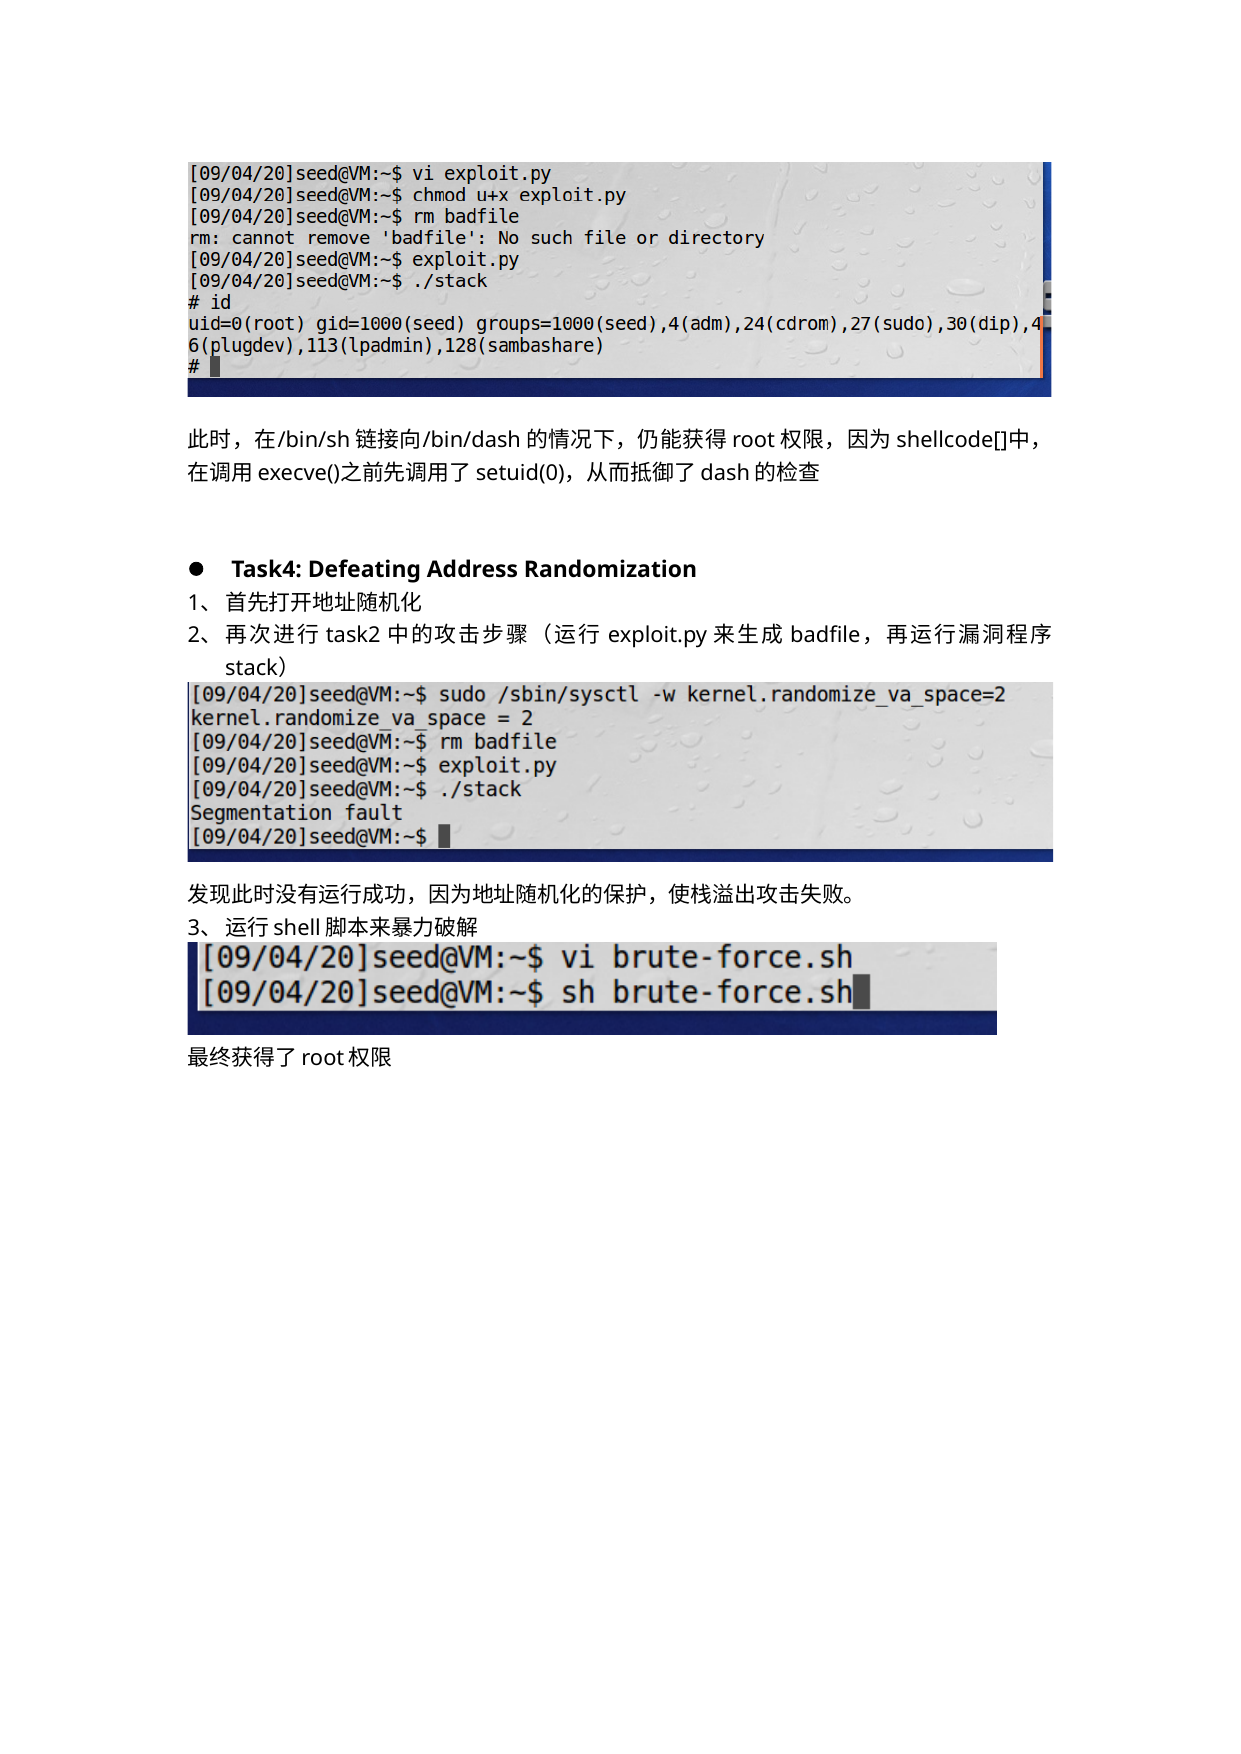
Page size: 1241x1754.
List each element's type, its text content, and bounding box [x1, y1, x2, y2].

text 发现此时没有运行成功，因为地址随机化的保护，使栈溢出攻击失败。 [187, 877, 1053, 909]
picture [187, 682, 1054, 862]
picture [187, 942, 997, 1035]
text 此时，在/bin/sh链接向/bin/dash的情况下，仍能获得root权限，因为shellcode[]中，在调用execve()之前先调用了setuid(0)，从而抵御了dash的检查 [187, 422, 1053, 487]
list 再次进行task2中的攻击步骤（运行exploit.py来生成badfile，再运行漏洞程序stack） [187, 617, 1053, 682]
text 最终获得了root权限 [187, 1039, 1053, 1072]
list 首先打开地址随机化 [187, 584, 1053, 617]
list 运行shell脚本来暴力破解 [187, 909, 1053, 942]
list Task4: Defeating Address Randomization [187, 552, 1053, 584]
picture [187, 162, 1052, 397]
